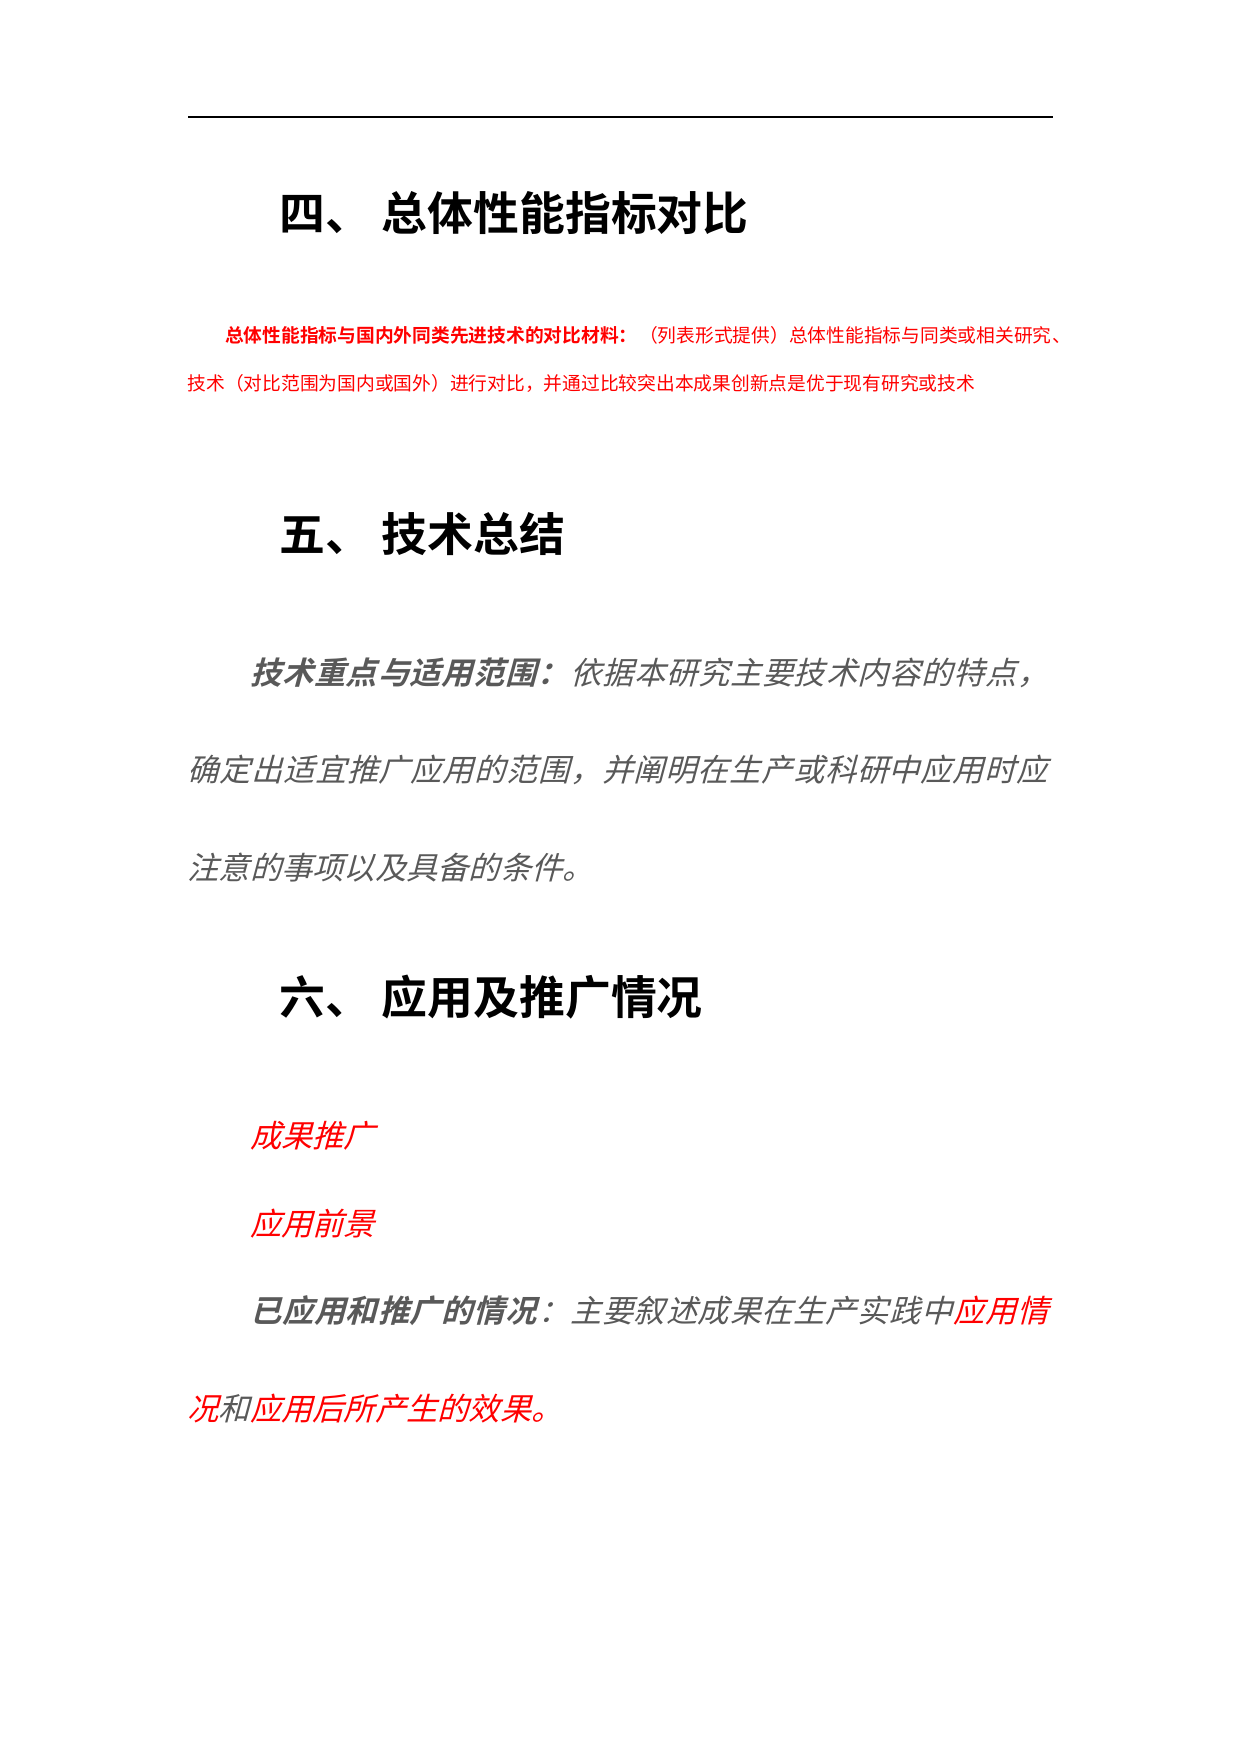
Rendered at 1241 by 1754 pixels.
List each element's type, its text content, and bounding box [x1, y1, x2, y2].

subtitle 总体性能指标对比 [187, 162, 1053, 259]
text 已应用和推广的情况：主要叙述成果在生产实践中应用情况和应用后所产生的效果。 [187, 1277, 1053, 1439]
text 应用前景 [187, 1189, 1053, 1254]
text 技术重点与适用范围：依据本研究主要技术内容的特点，确定出适宜推广应用的范围，并阐明在生产或科研中应用时应注意的事项以及具备的条件。 [187, 638, 1053, 898]
text 成果推广 [187, 1101, 1053, 1166]
subtitle 技术总结 [187, 483, 1053, 580]
subtitle 应用及推广情况 [187, 946, 1053, 1043]
text 总体性能指标与国内外同类先进技术的对比材料：（列表形式提供）总体性能指标与同类或相关研究、技术（对比范围为国内或国外）进行对比，并通过比较突出本成果创新点是优于现有研究或技术 [187, 318, 1053, 399]
